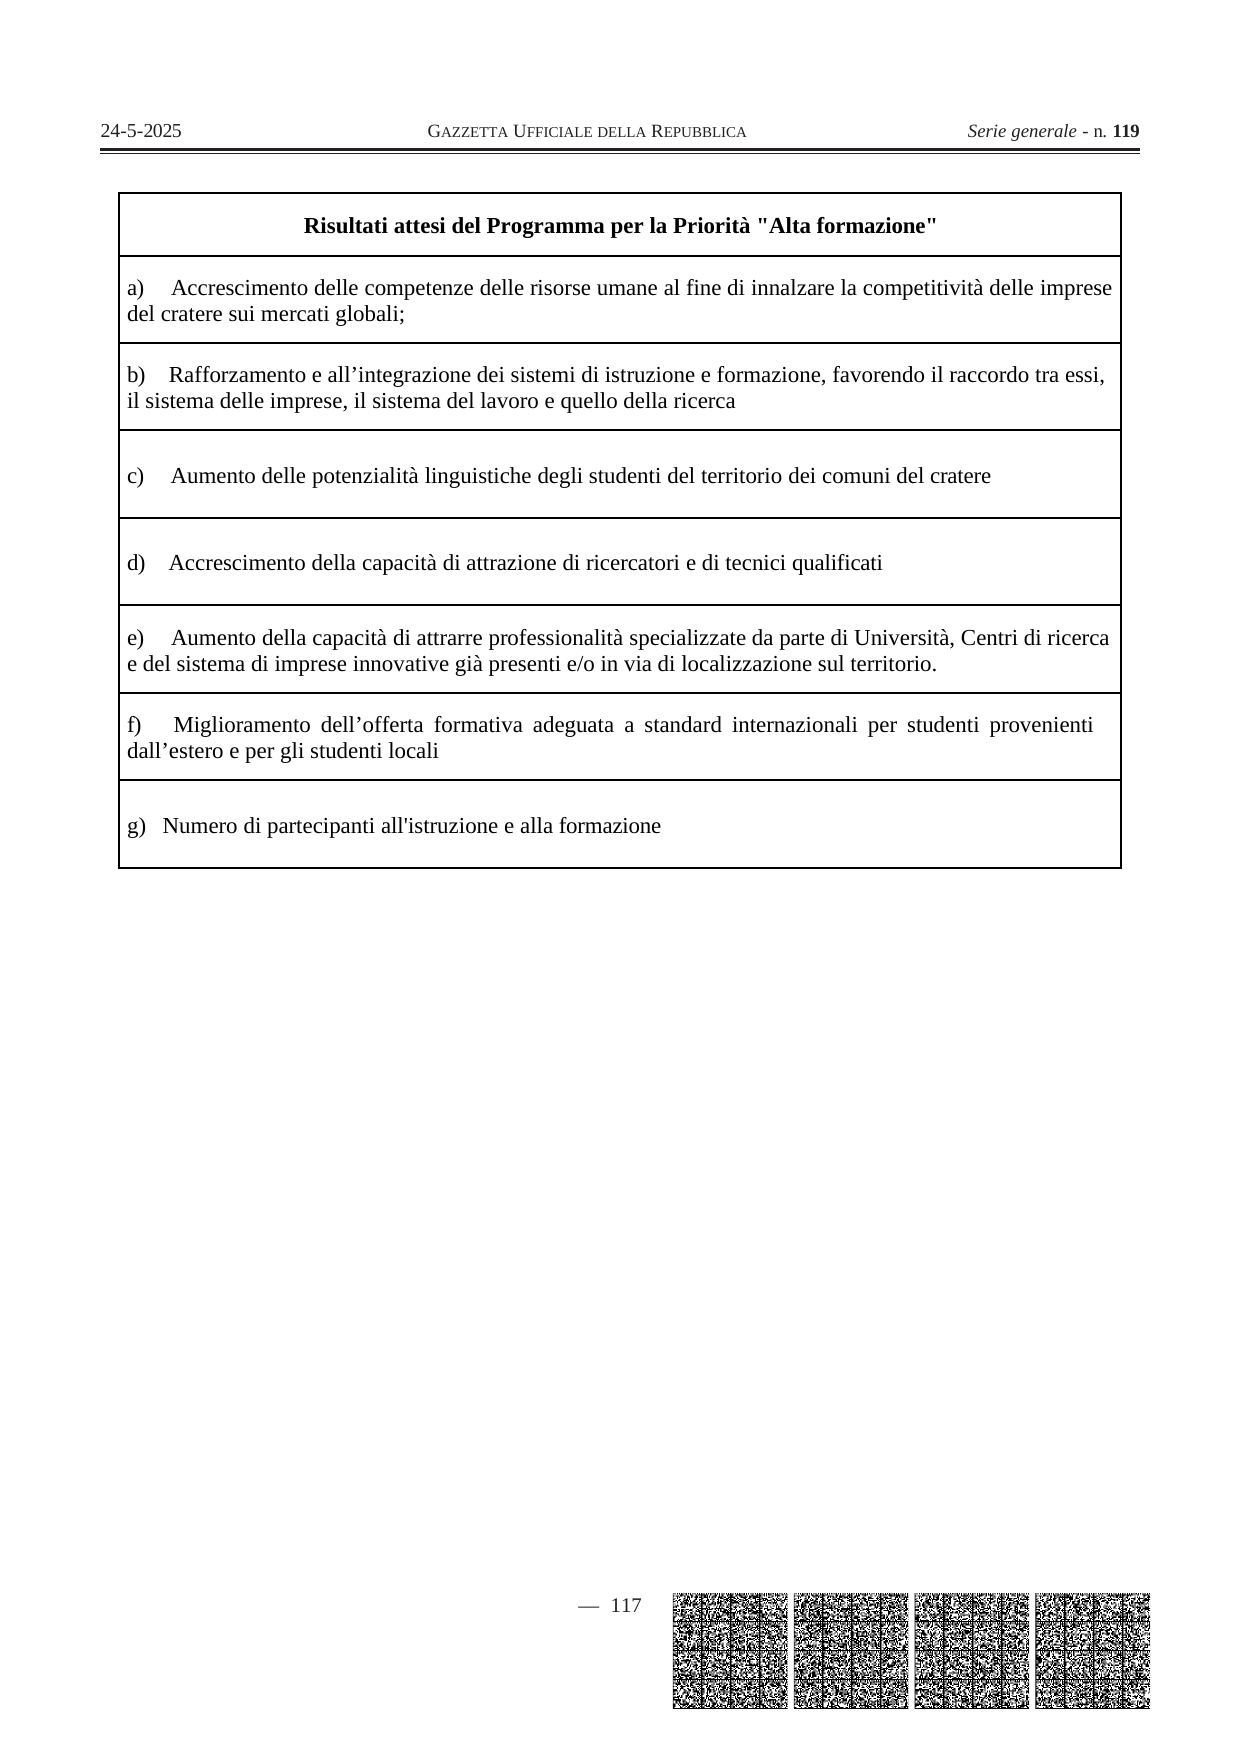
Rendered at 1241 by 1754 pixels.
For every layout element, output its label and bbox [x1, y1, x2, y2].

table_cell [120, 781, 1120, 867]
picture [1035, 1593, 1150, 1709]
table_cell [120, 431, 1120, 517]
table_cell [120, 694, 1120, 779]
picture [914, 1593, 1030, 1709]
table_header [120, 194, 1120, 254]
picture [793, 1593, 909, 1709]
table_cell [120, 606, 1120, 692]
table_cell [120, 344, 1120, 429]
picture [672, 1593, 788, 1709]
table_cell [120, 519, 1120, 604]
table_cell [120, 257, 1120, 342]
